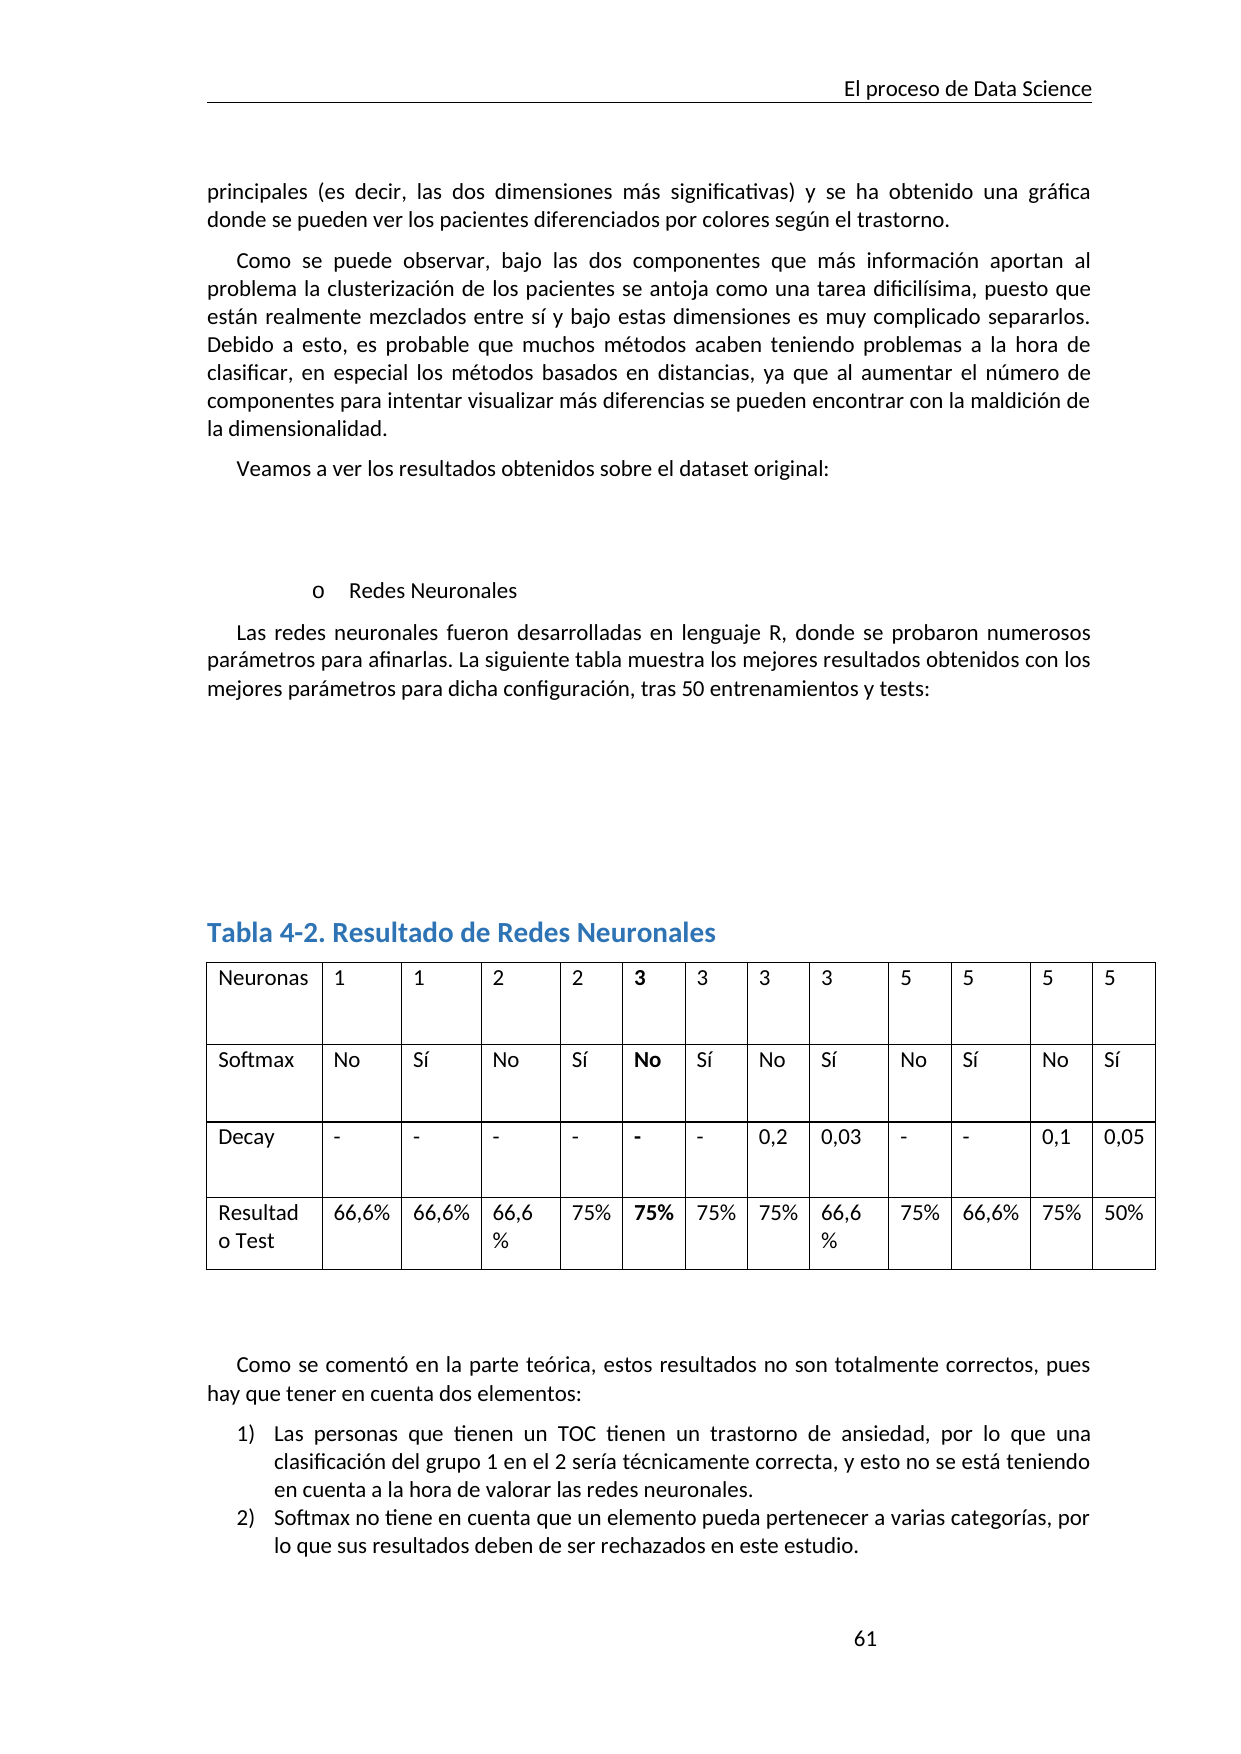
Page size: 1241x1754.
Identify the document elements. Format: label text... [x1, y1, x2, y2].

table_cell 66,6% [482, 1198, 560, 1268]
table_cell No [748, 1045, 809, 1121]
table_cell - [686, 1123, 747, 1197]
table_header 2 [561, 963, 622, 1044]
table_cell Sí [952, 1045, 1030, 1121]
table_cell No [1031, 1045, 1092, 1121]
table_cell 0,03 [810, 1123, 888, 1197]
table_cell 75% [1031, 1198, 1092, 1268]
table_cell Decay [207, 1123, 322, 1197]
table_cell 0,1 [1031, 1123, 1092, 1197]
list Softmax no tiene en cuenta que un elemento pueda pertenecer a varias categorías, por lo que sus resultados deben de ser rechazados en este estudio. [236, 1503, 1092, 1559]
table_cell 75% [686, 1198, 747, 1268]
table_header 3 [623, 963, 685, 1044]
text Como se comentó en la parte teórica, estos resultados no son totalmente correctos, pues hay que tener en cuenta dos elementos: [207, 1351, 1092, 1407]
table_header 3 [748, 963, 809, 1044]
text Como se puede observar, bajo las dos componentes que más información aportan al problema la clusterización de los pacientes se antoja como una tarea dificilísima, puesto que están realmente mezclados entre sí y bajo estas dimensiones es muy complicado separarlos. Debido a esto, es probable que muchos métodos acaben teniendo problemas a la hora de clasificar, en especial los métodos basados en distancias, ya que al aumentar el número de componentes para intentar visualizar más diferencias se pueden encontrar con la maldición de la dimensionalidad. [207, 246, 1092, 442]
table_cell - [402, 1123, 481, 1197]
table_cell - [623, 1123, 685, 1197]
table_cell No [623, 1045, 685, 1121]
table_header 3 [686, 963, 747, 1044]
table_cell - [952, 1123, 1030, 1197]
table_cell Resultado Test [207, 1198, 322, 1268]
table_header Neuronas [207, 963, 322, 1044]
table_header 5 [1031, 963, 1092, 1044]
table_header 2 [482, 963, 560, 1044]
table_cell 50% [1093, 1198, 1155, 1268]
table_cell - [889, 1123, 951, 1197]
text Las redes neuronales fueron desarrolladas en lenguaje R, donde se probaron numerosos parámetros para afinarlas. La siguiente tabla muestra los mejores resultados obtenidos con los mejores parámetros para dicha configuración, tras 50 entrenamientos y tests: [207, 618, 1092, 702]
list Redes Neuronales [311, 576, 1092, 605]
table_header 1 [402, 963, 481, 1044]
table_cell 0,2 [748, 1123, 809, 1197]
table_header 5 [889, 963, 951, 1044]
table_cell Sí [561, 1045, 622, 1121]
table_cell - [561, 1123, 622, 1197]
table_cell No [323, 1045, 401, 1121]
table_header 5 [1093, 963, 1155, 1044]
list Las personas que tienen un TOC tienen un trastorno de ansiedad, por lo que una clasificación del grupo 1 en el 2 sería técnicamente correcta, y esto no se está teniendo en cuenta a la hora de valorar las redes neuronales. [236, 1419, 1092, 1503]
table_cell Softmax [207, 1045, 322, 1121]
table_header 3 [810, 963, 888, 1044]
table_cell 75% [623, 1198, 685, 1268]
table_cell 66,6% [323, 1198, 401, 1268]
table_cell Sí [1093, 1045, 1155, 1121]
table_cell No [889, 1045, 951, 1121]
table_cell Sí [686, 1045, 747, 1121]
table_cell - [323, 1123, 401, 1197]
table_cell Sí [810, 1045, 888, 1121]
table_cell 75% [889, 1198, 951, 1268]
table_header 5 [952, 963, 1030, 1044]
table_cell Sí [402, 1045, 481, 1121]
table_cell 66,6% [952, 1198, 1030, 1268]
table_cell No [482, 1045, 560, 1121]
table_header 1 [323, 963, 401, 1044]
table_cell 66,6% [810, 1198, 888, 1268]
text Veamos a ver los resultados obtenidos sobre el dataset original: [207, 454, 1092, 482]
table_cell 0,05 [1093, 1123, 1155, 1197]
table_cell 75% [561, 1198, 622, 1268]
table_cell 66,6% [402, 1198, 481, 1268]
table_cell 75% [748, 1198, 809, 1268]
table_cell - [482, 1123, 560, 1197]
